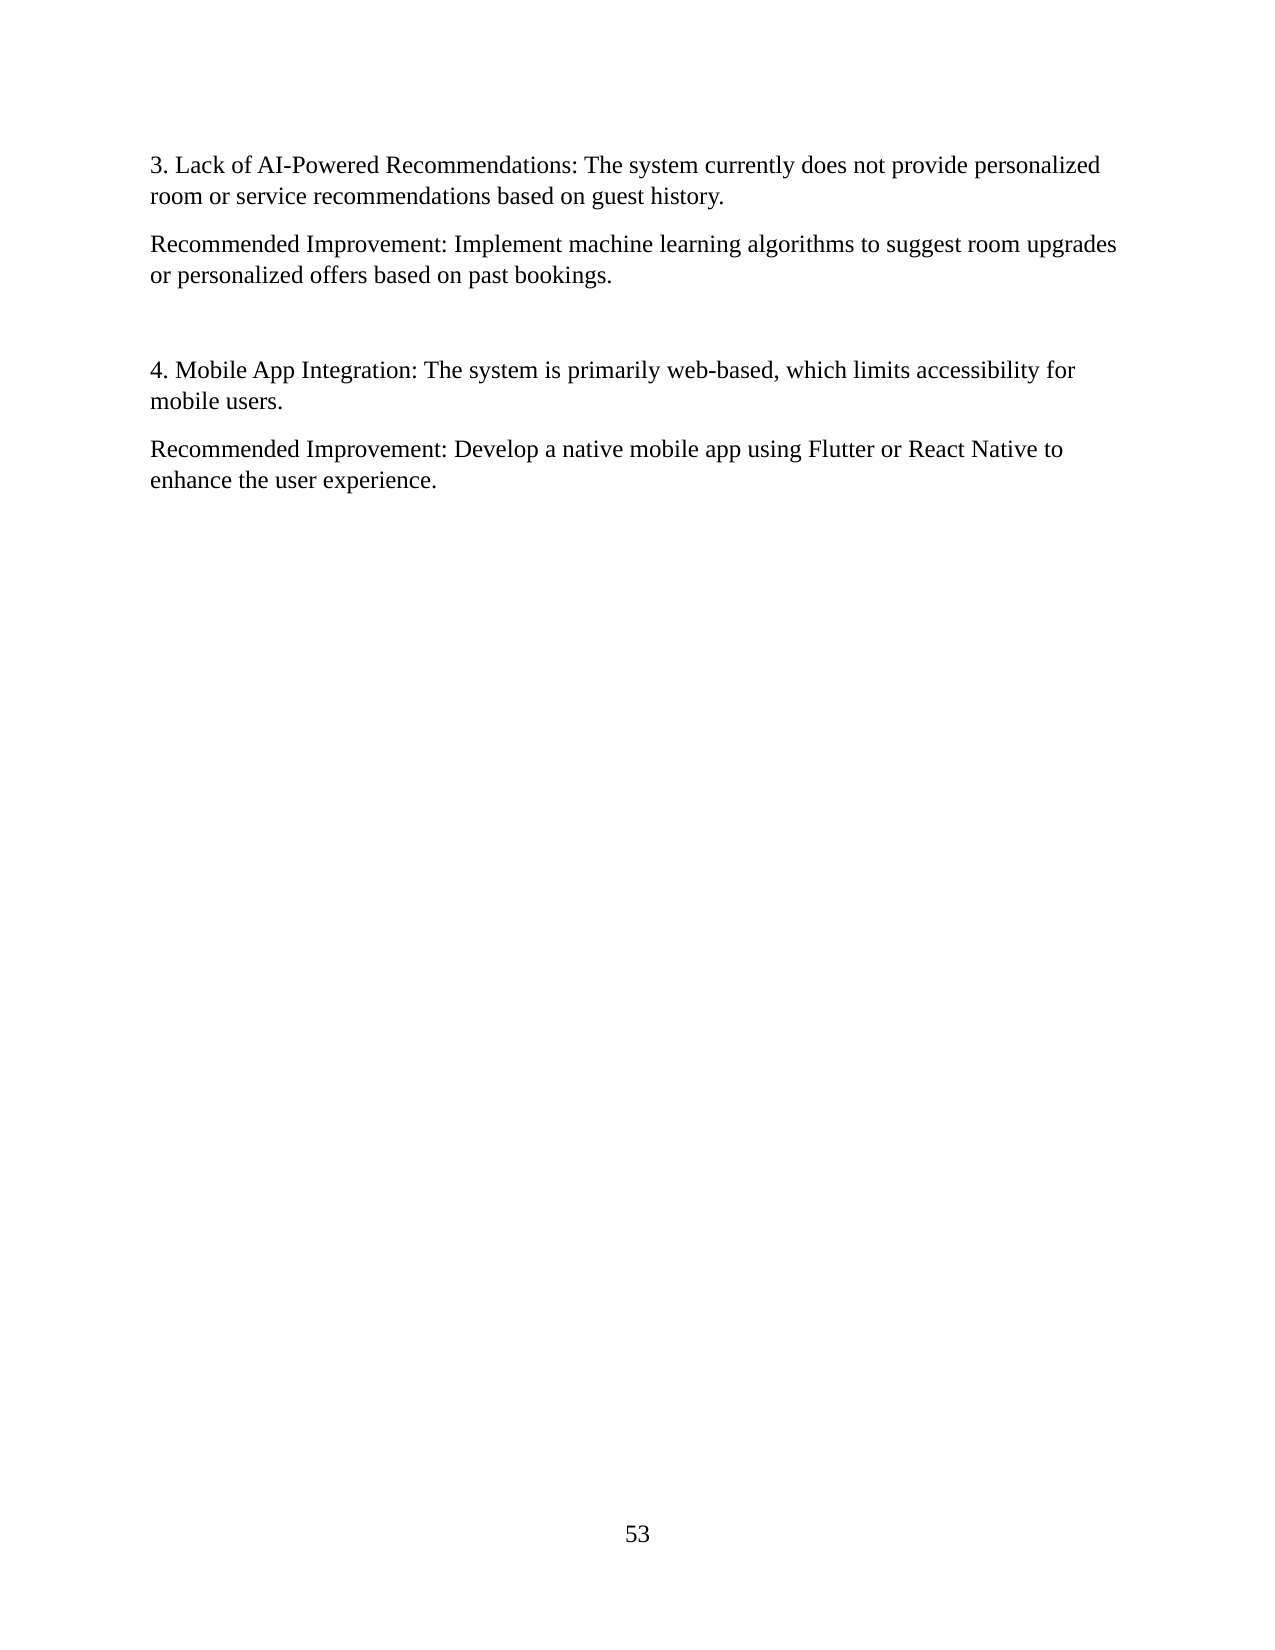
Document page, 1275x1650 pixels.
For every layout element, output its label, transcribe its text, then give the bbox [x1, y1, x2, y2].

text Recommended Improvement: Implement machine learning algorithms to suggest room upgrades or personalized offers based on past bookings. [150, 229, 1125, 288]
text 4. Mobile App Integration: The system is primarily web-based, which limits accessibility for mobile users. [150, 355, 1125, 415]
text 3. Lack of AI-Powered Recommendations: The system currently does not provide personalized room or service recommendations based on guest history. [150, 150, 1125, 210]
text Recommended Improvement: Develop a native mobile app using Flutter or React Native to enhance the user experience. [150, 434, 1125, 494]
